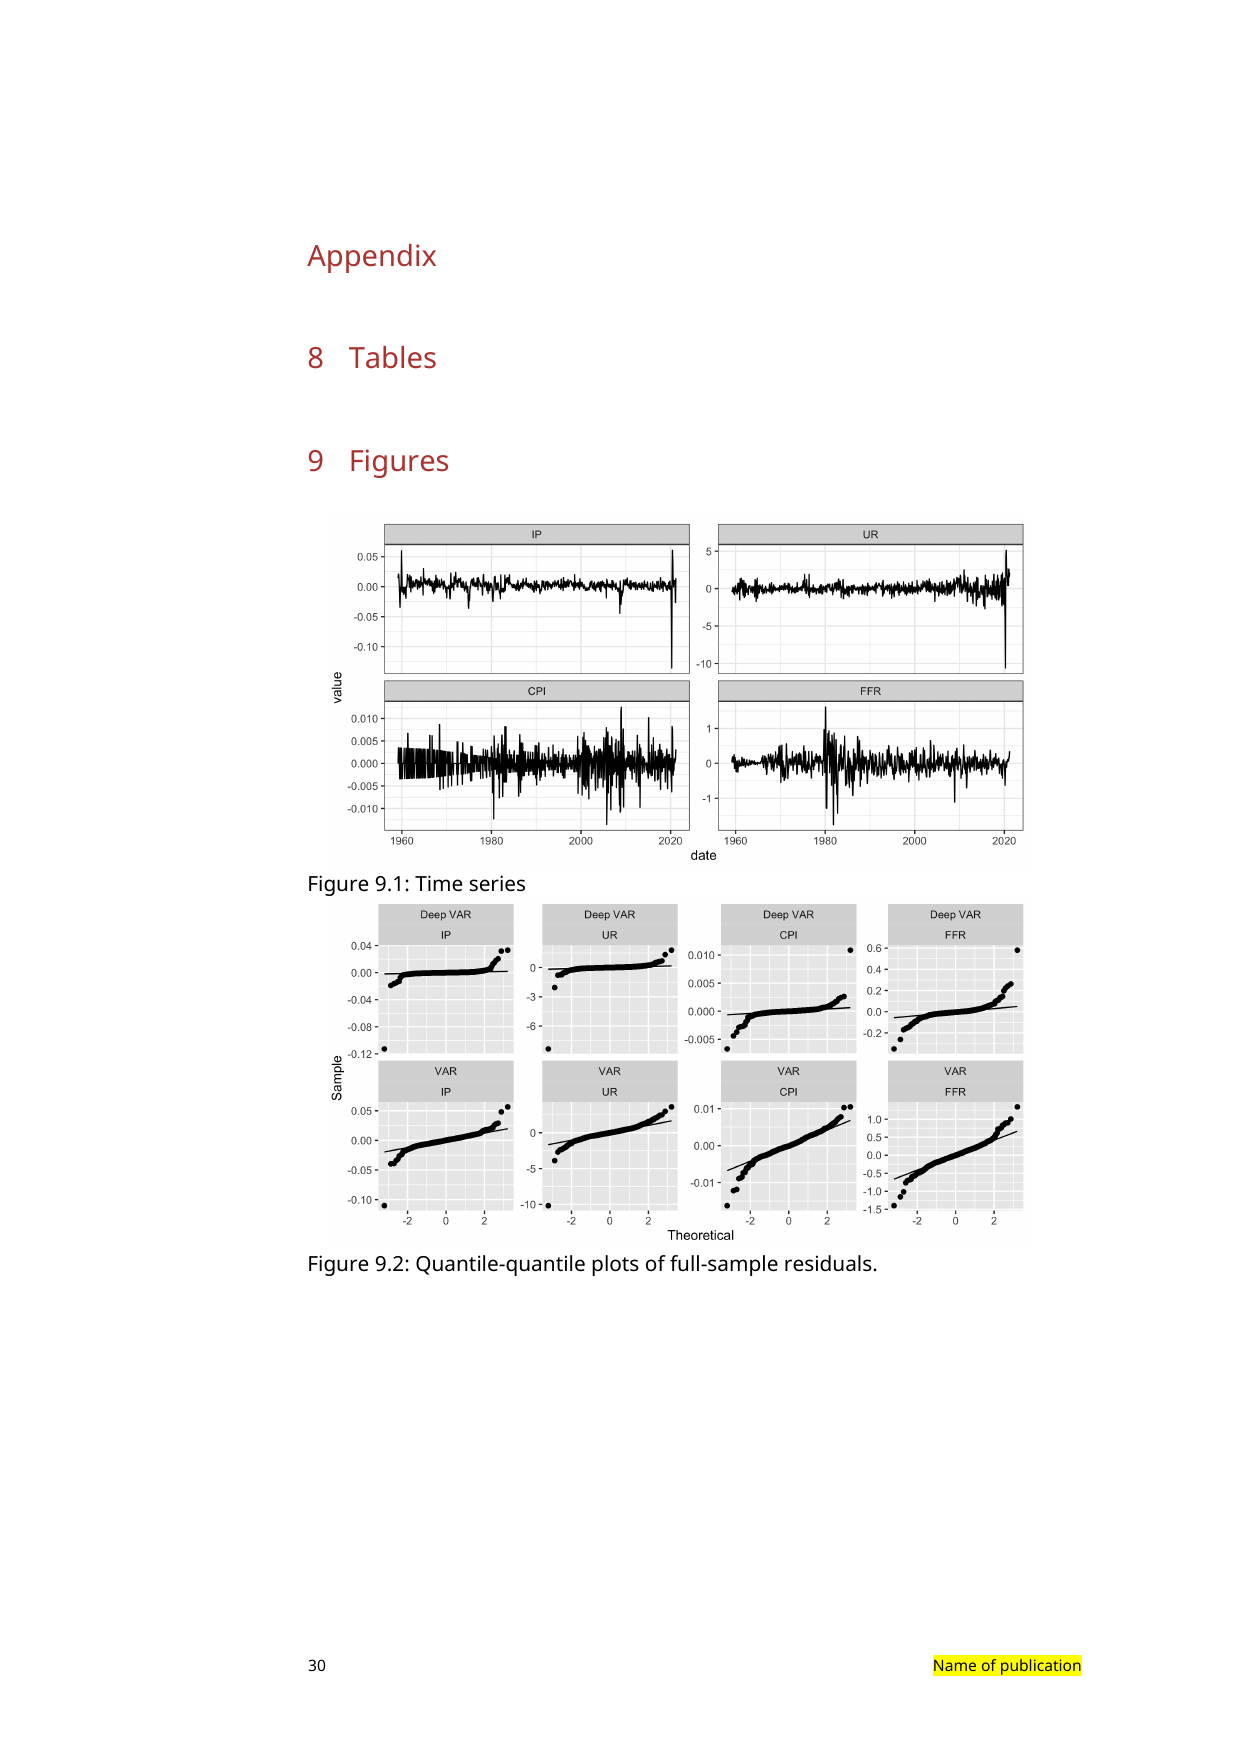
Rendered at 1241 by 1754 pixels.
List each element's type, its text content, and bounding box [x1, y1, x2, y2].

subtitle Appendix [307, 236, 1081, 275]
subtitle 9 Figures [307, 440, 1081, 480]
subtitle 8 Tables [307, 338, 1081, 377]
picture [326, 897, 1029, 1249]
picture [326, 517, 1029, 869]
